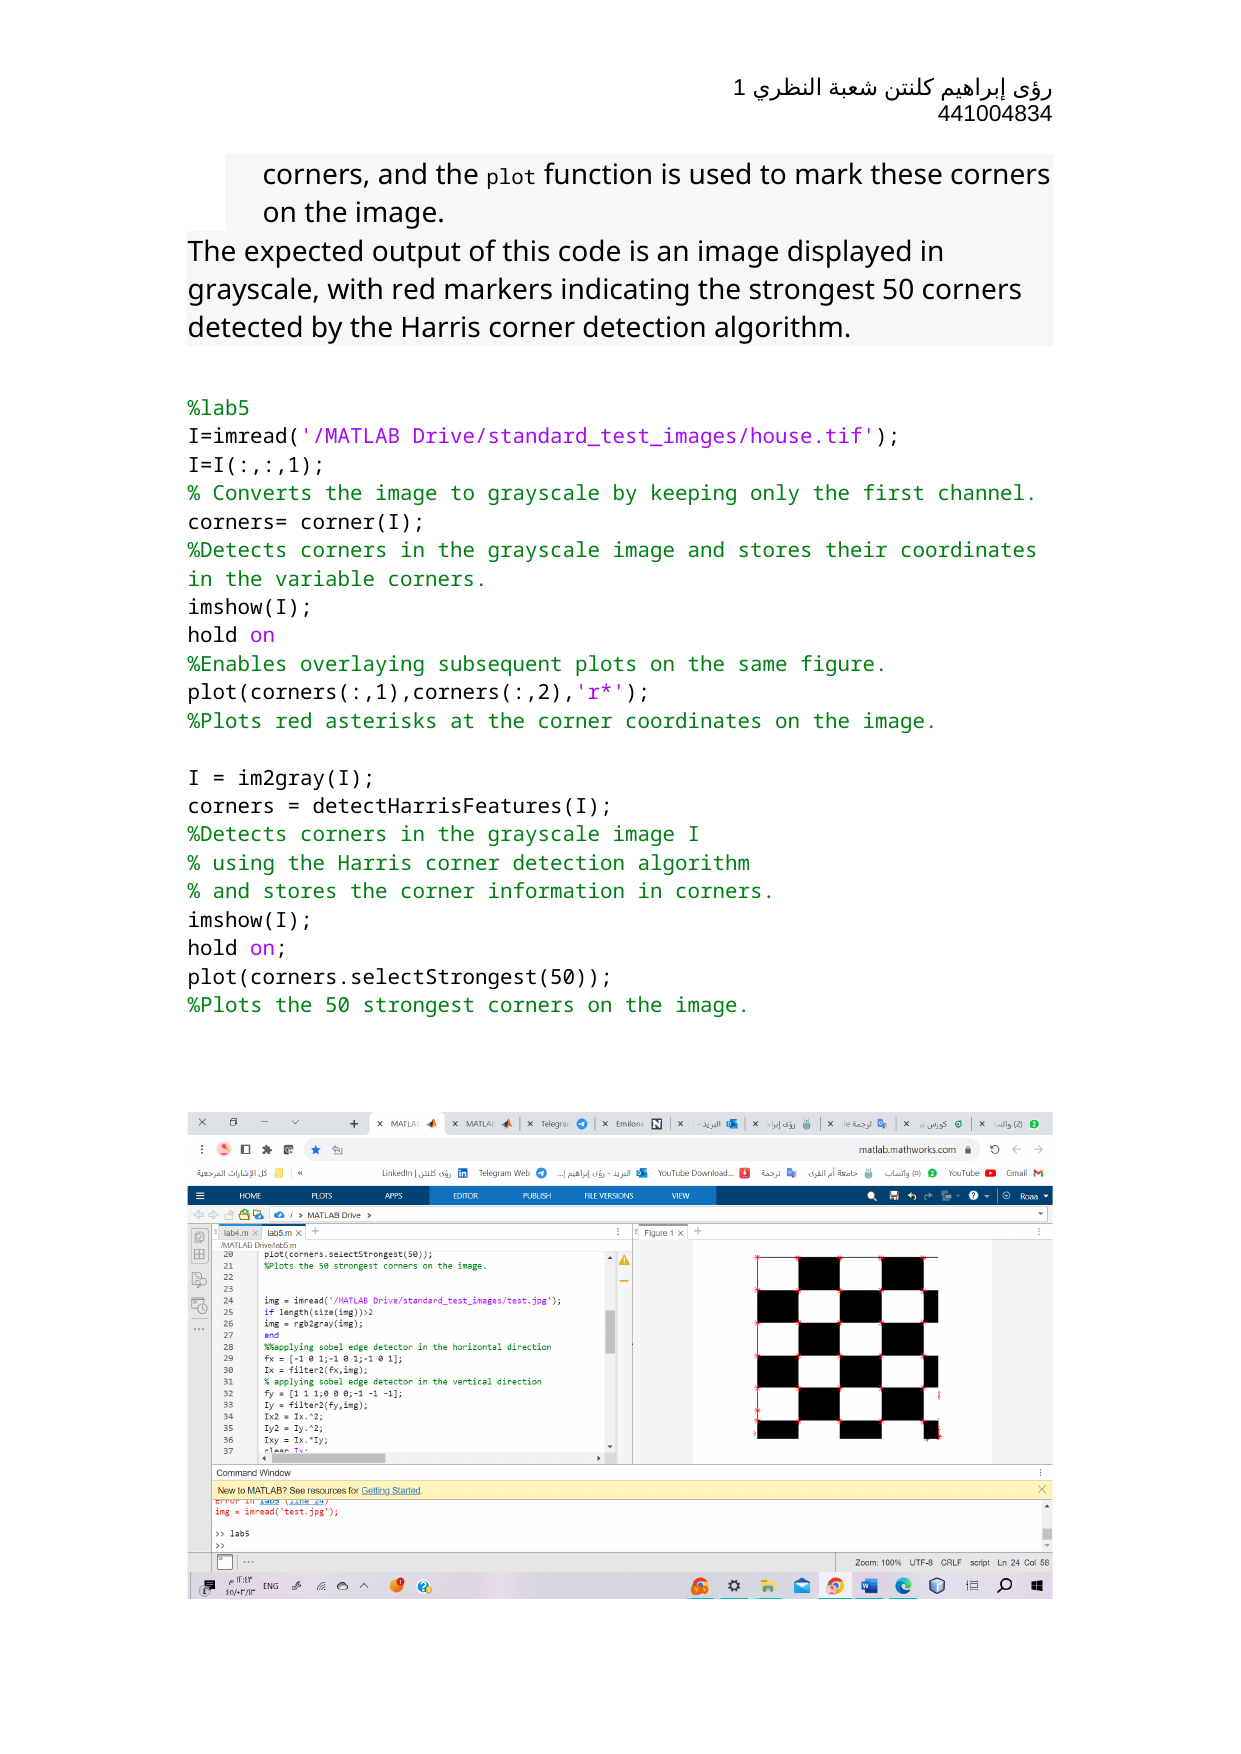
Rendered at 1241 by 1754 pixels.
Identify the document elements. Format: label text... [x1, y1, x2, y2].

text %Detects corners in the grayscale image and stores their coordinates in the variable corners. [187, 535, 1053, 592]
text imshow(I); [187, 592, 1053, 621]
text plot(corners.selectStrongest(50)); [187, 962, 1053, 990]
text corners= corner(I); [187, 507, 1053, 535]
text %Plots the 50 strongest corners on the image. [187, 990, 1053, 1019]
text I=I(:,:,1); [187, 450, 1053, 478]
text %lab5 [187, 393, 1053, 421]
text plot(corners(:,1),corners(:,2),'r*'); [187, 677, 1053, 706]
text %Plots red asterisks at the corner coordinates on the image. [187, 706, 1053, 734]
text % Converts the image to grayscale by keeping only the first channel. [187, 478, 1053, 507]
text I=imread('/MATLAB Drive/standard_test_images/house.tif'); [187, 421, 1053, 450]
text corners = detectHarrisFeatures(I); [187, 791, 1053, 819]
text I = im2gray(I); [187, 763, 1053, 791]
text % and stores the corner information in corners. [187, 876, 1053, 905]
text imshow(I); [187, 905, 1053, 933]
text hold on [187, 621, 1053, 649]
text % using the Harris corner detection algorithm [187, 848, 1053, 876]
text %Enables overlaying subsequent plots on the same figure. [187, 649, 1053, 677]
text %Detects corners in the grayscale image I [187, 819, 1053, 848]
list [225, 154, 1053, 231]
text The expected output of this code is an image displayed in grayscale, with red markers indicating the strongest 50 corners detected by the Harris corner detection algorithm. [187, 231, 1053, 346]
text hold on; [187, 933, 1053, 962]
picture [187, 1112, 1053, 1599]
